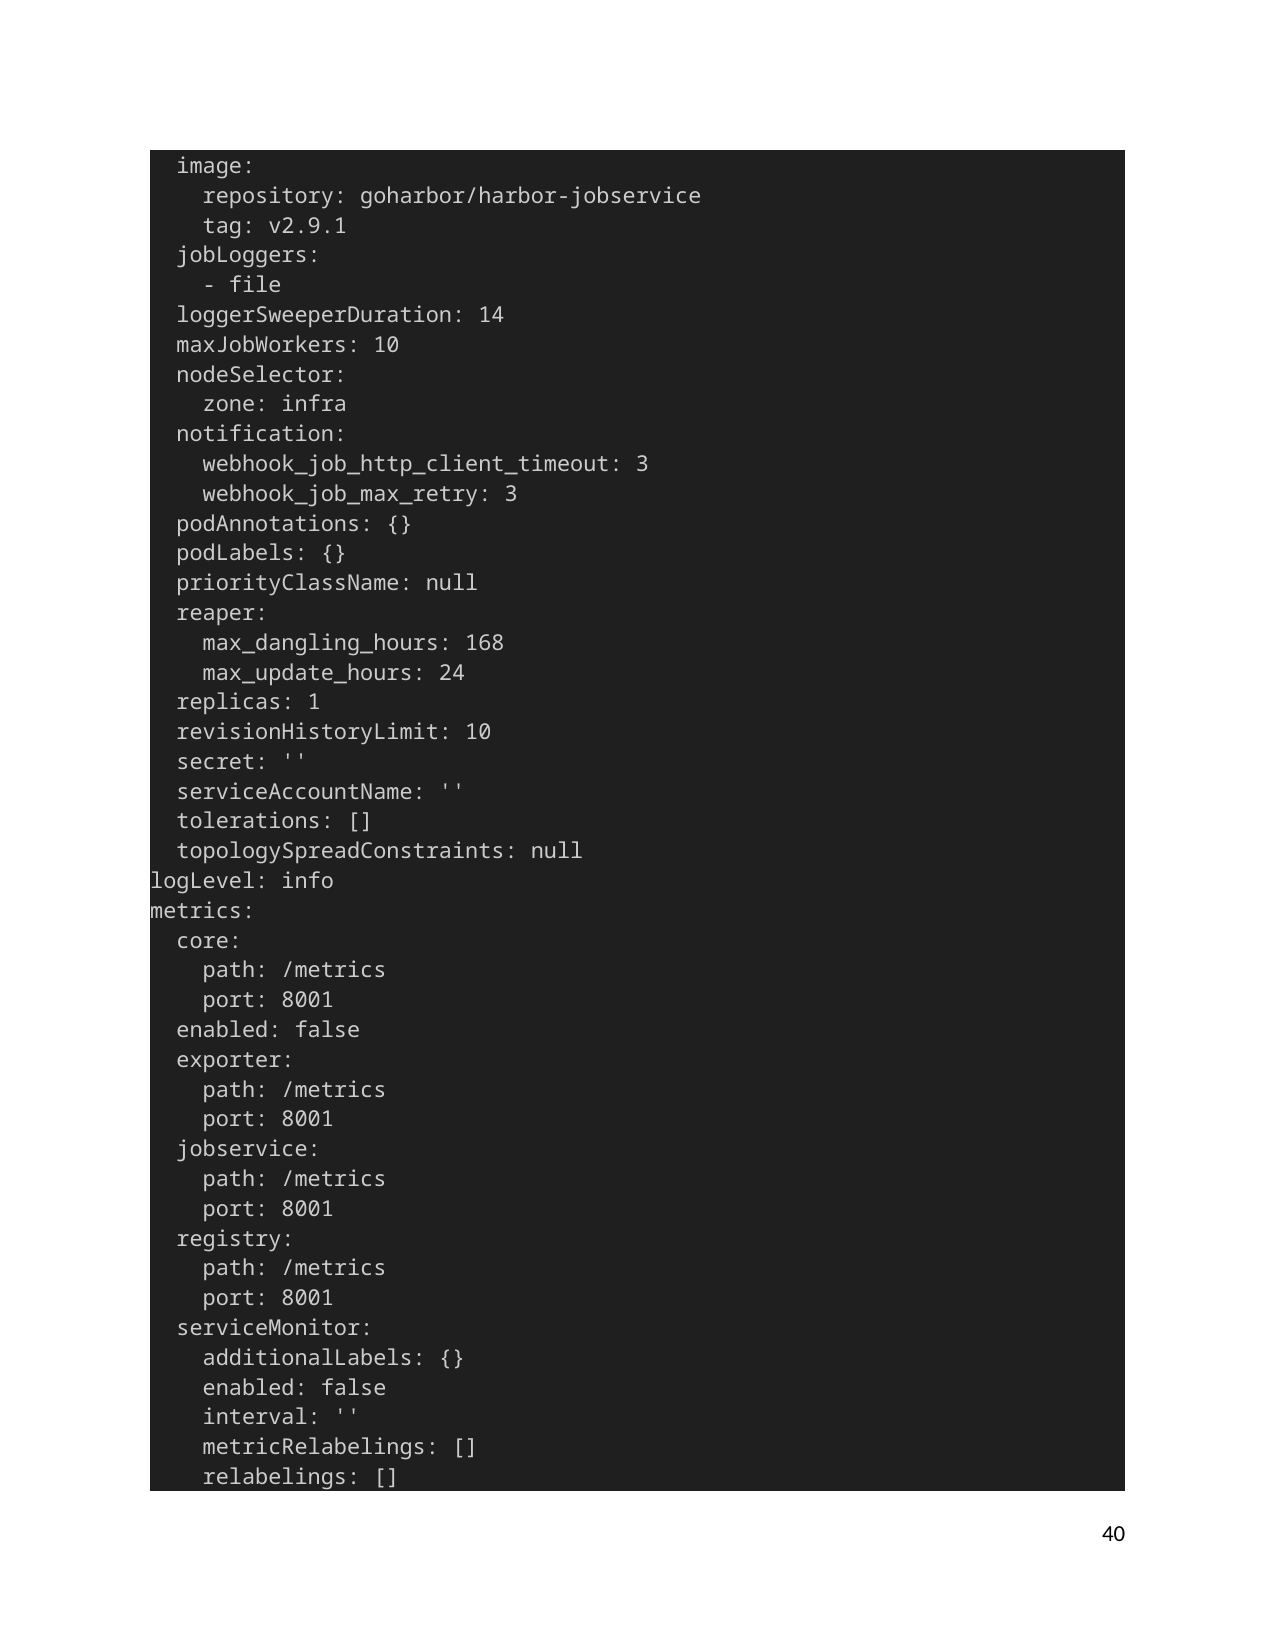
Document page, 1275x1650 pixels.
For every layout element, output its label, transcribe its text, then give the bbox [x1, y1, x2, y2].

text webhook_job_max_retry: 3 [150, 478, 1125, 507]
text webhook_job_http_client_timeout: 3 [150, 448, 1125, 478]
text notification: [150, 418, 1125, 448]
text loggerSweeperDuration: 14 [150, 299, 1125, 329]
text revisionHistoryLimit: 10 [150, 716, 1125, 746]
text jobLoggers: [150, 239, 1125, 269]
text serviceMonitor: [150, 1312, 1125, 1342]
text path: /metrics [150, 1252, 1125, 1282]
text path: /metrics [150, 1073, 1125, 1103]
text nodeSelector: [150, 358, 1125, 388]
text enabled: false [150, 1014, 1125, 1044]
text max_update_hours: 24 [150, 656, 1125, 686]
text port: 8001 [150, 1193, 1125, 1222]
text enabled: false [150, 1371, 1125, 1401]
text repository: goharbor/harbor-jobservice [150, 180, 1125, 209]
text priorityClassName: null [150, 567, 1125, 597]
text port: 8001 [150, 984, 1125, 1014]
text max_dangling_hours: 168 [150, 627, 1125, 656]
text reaper: [150, 597, 1125, 627]
text tolerations: [] [150, 805, 1125, 835]
text - file [150, 269, 1125, 299]
text replicas: 1 [150, 686, 1125, 716]
text image: [150, 150, 1125, 180]
text interval: '' [150, 1401, 1125, 1431]
text maxJobWorkers: 10 [150, 329, 1125, 358]
text secret: '' [150, 746, 1125, 776]
text podAnnotations: {} [150, 507, 1125, 537]
text port: 8001 [150, 1282, 1125, 1312]
text metrics: [150, 895, 1125, 924]
text registry: [150, 1222, 1125, 1252]
text zone: infra [150, 388, 1125, 418]
text tag: v2.9.1 [150, 209, 1125, 239]
text path: /metrics [150, 954, 1125, 984]
text core: [150, 924, 1125, 954]
text topologySpreadConstraints: null [150, 835, 1125, 865]
text path: /metrics [150, 1163, 1125, 1193]
text metricRelabelings: [] [150, 1431, 1125, 1461]
text logLevel: info [150, 865, 1125, 895]
text podLabels: {} [150, 537, 1125, 567]
text additionalLabels: {} [150, 1342, 1125, 1371]
text serviceAccountName: '' [150, 776, 1125, 805]
text jobservice: [150, 1133, 1125, 1163]
text exporter: [150, 1044, 1125, 1073]
text port: 8001 [150, 1103, 1125, 1133]
text relabelings: [] [150, 1461, 1125, 1491]
